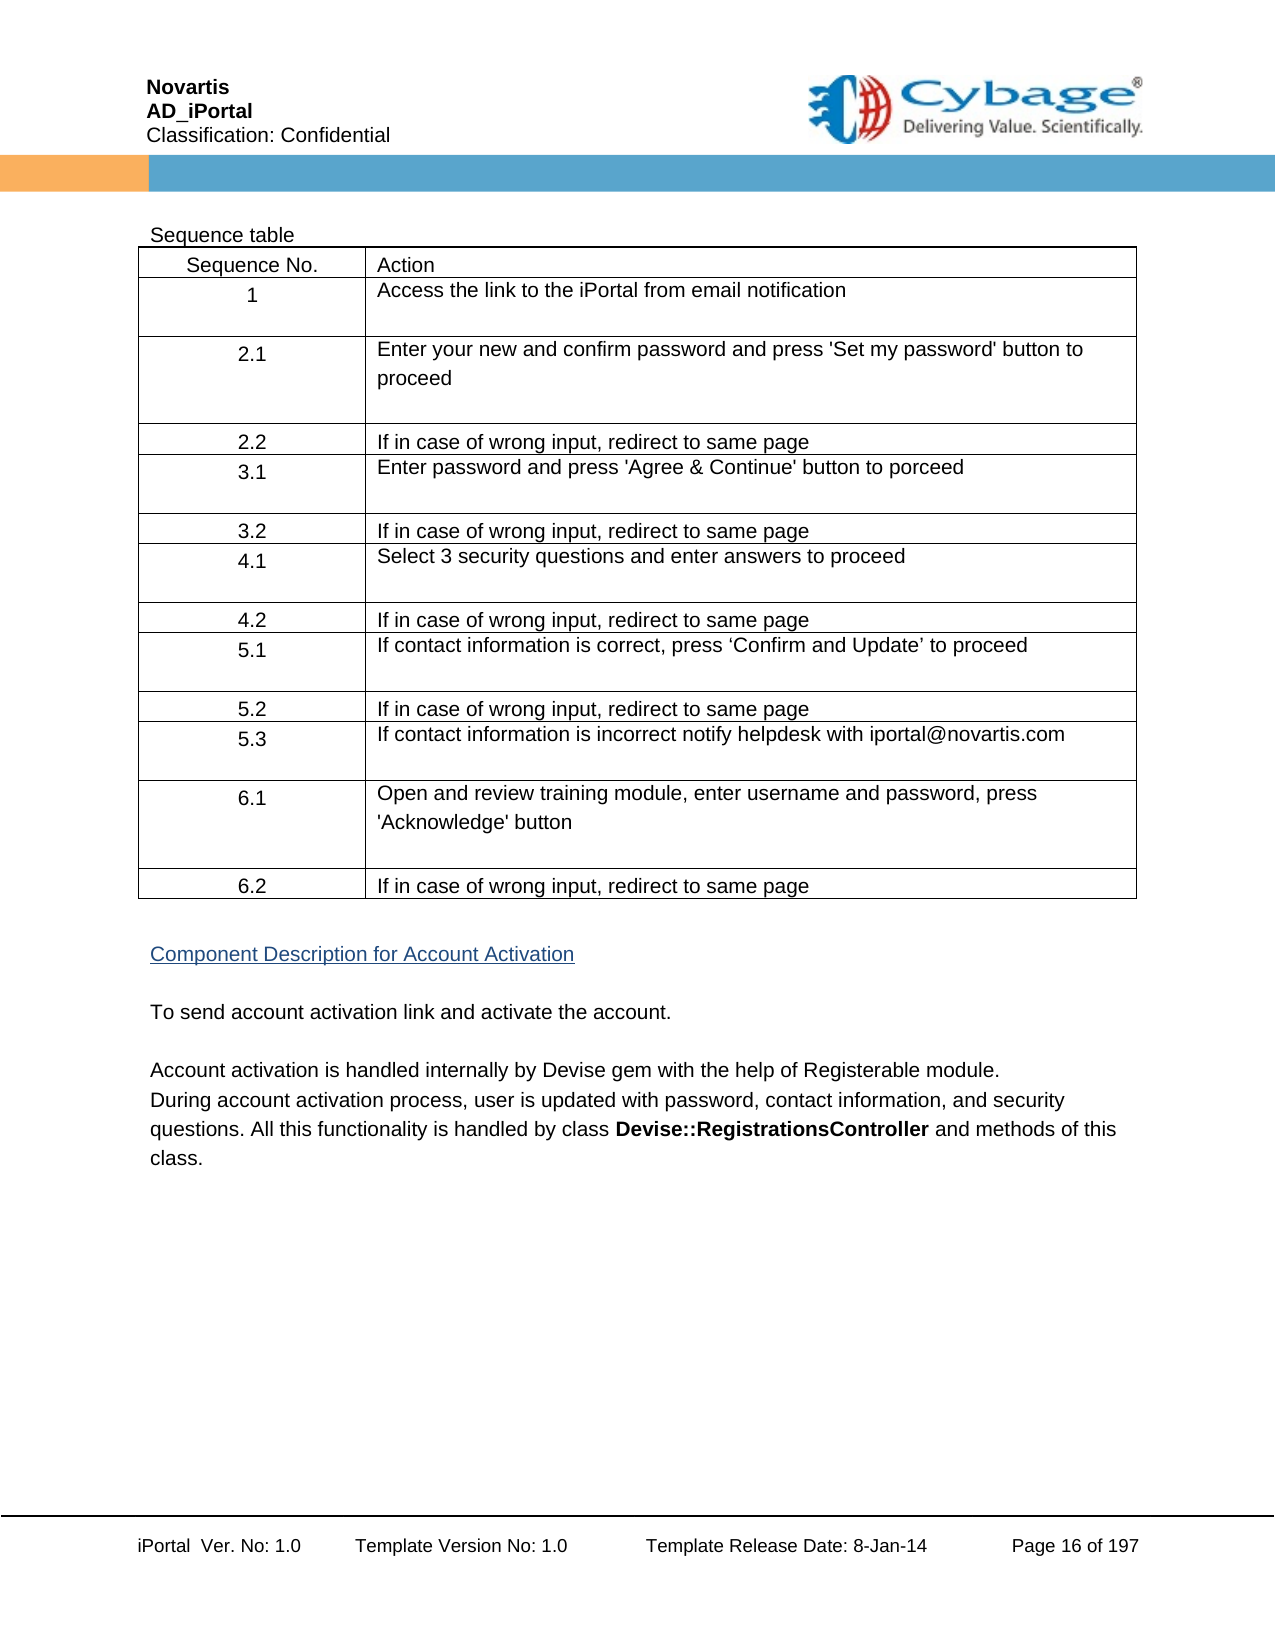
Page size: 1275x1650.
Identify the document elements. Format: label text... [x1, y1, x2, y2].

table_cell 6.1 [139, 781, 365, 868]
text To send account activation link and activate the account. [150, 995, 1125, 1024]
table_cell Enter password and press 'Agree & Continue' button to porceed [366, 455, 1136, 512]
table_cell Enter your new and confirm password and press 'Set my password' button to proceed [366, 337, 1136, 423]
text Component Description for Account Activation [150, 936, 1125, 966]
table_cell If in case of wrong input, redirect to same page [366, 692, 1136, 721]
table_cell 5.2 [139, 692, 365, 721]
table_cell 2.1 [139, 337, 365, 423]
table_cell 3.1 [139, 455, 365, 512]
table_cell 1 [139, 278, 365, 336]
table_cell 2.2 [139, 424, 365, 453]
table_cell 5.1 [139, 633, 365, 691]
table_header Sequence No. [139, 248, 365, 277]
table_cell Select 3 security questions and enter answers to proceed [366, 544, 1136, 602]
table_cell If in case of wrong input, redirect to same page [366, 514, 1136, 543]
text During account activation process, user is updated with password, contact information, and security questions. All this functionality is handled by class Devise::RegistrationsController and methods of this class. [150, 1082, 1125, 1170]
table_cell 6.2 [139, 869, 365, 898]
table_cell 4.1 [139, 544, 365, 602]
table_header Action [366, 248, 1136, 277]
table_cell 4.2 [139, 603, 365, 632]
picture [808, 75, 1143, 144]
table_cell Open and review training module, enter username and password, press 'Acknowledge' button [366, 781, 1136, 868]
table_cell If in case of wrong input, redirect to same page [366, 869, 1136, 898]
table_cell If contact information is incorrect notify helpdesk with iportal@novartis.com [366, 722, 1136, 780]
text Sequence table [150, 217, 1125, 246]
table_cell Access the link to the iPortal from email notification [366, 278, 1136, 336]
table_cell If in case of wrong input, redirect to same page [366, 424, 1136, 453]
table_cell If contact information is correct, press ‘Confirm and Update’ to proceed [366, 633, 1136, 691]
table_cell If in case of wrong input, redirect to same page [366, 603, 1136, 632]
table_cell 3.2 [139, 514, 365, 543]
text Account activation is handled internally by Devise gem with the help of Registerable module. [150, 1053, 1125, 1082]
table_cell 5.3 [139, 722, 365, 780]
